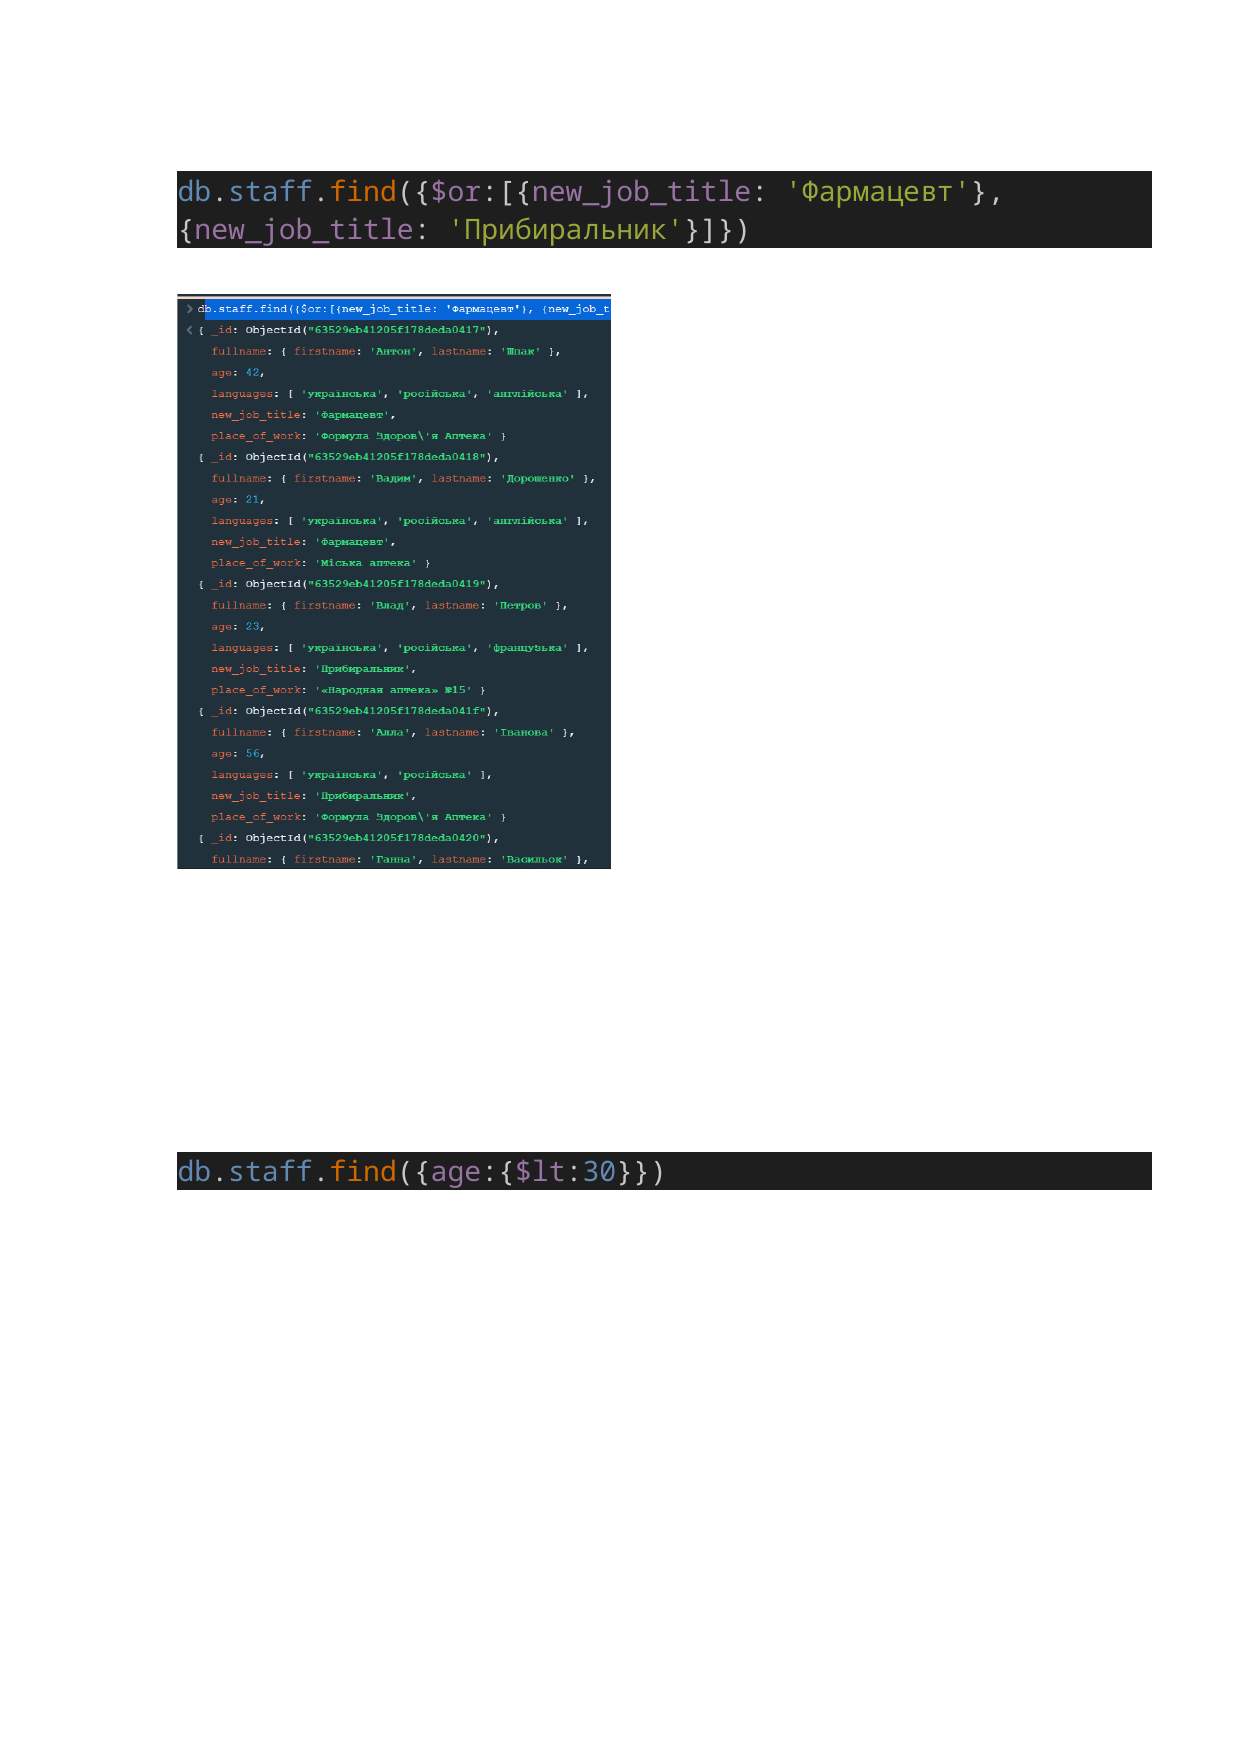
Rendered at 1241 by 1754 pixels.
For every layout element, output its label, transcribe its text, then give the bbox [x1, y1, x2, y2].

text db.staff.find({age:{$lt:30}}) [177, 1152, 1152, 1190]
text db.staff.find({$or:[{new_job_title: 'Фармацевт'}, {new_job_title: 'Прибиральник'}]}) [177, 171, 1152, 248]
picture [177, 294, 611, 869]
